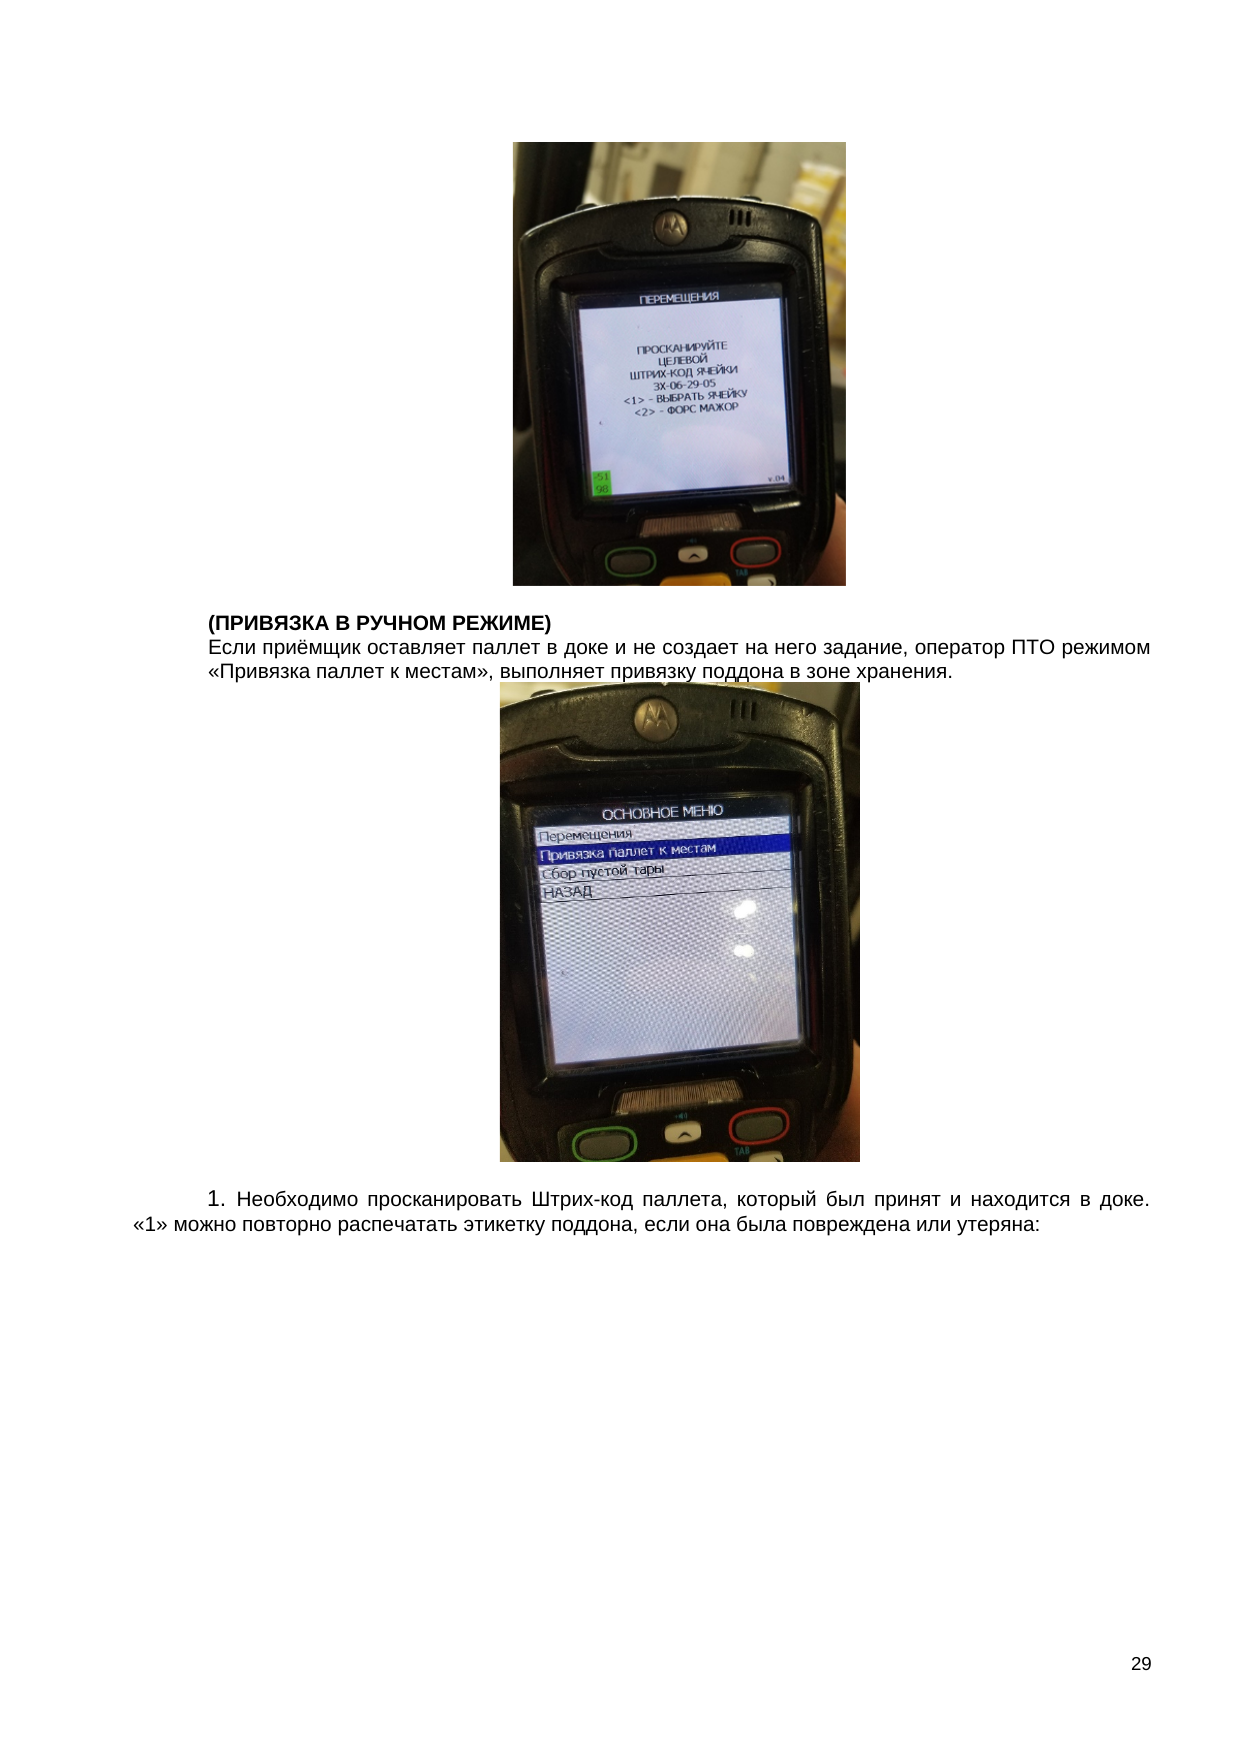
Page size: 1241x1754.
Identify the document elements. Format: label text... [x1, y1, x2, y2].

list Необходимо просканировать Штрих-код паллета, который был принят и находится в доке. «1» можно повторно распечатать этикетку поддона, если она была повреждена или утеряна: [133, 1185, 1152, 1236]
picture [499, 682, 860, 1162]
picture [512, 142, 847, 587]
text (ПРИВЯЗКА В РУЧНОМ РЕЖИМЕ) [208, 611, 1152, 635]
text Если приёмщик оставляет паллет в доке и не создает на него задание, оператор ПТО режимом «Привязка паллет к местам», выполняет привязку поддона в зоне хранения. [208, 635, 1152, 683]
